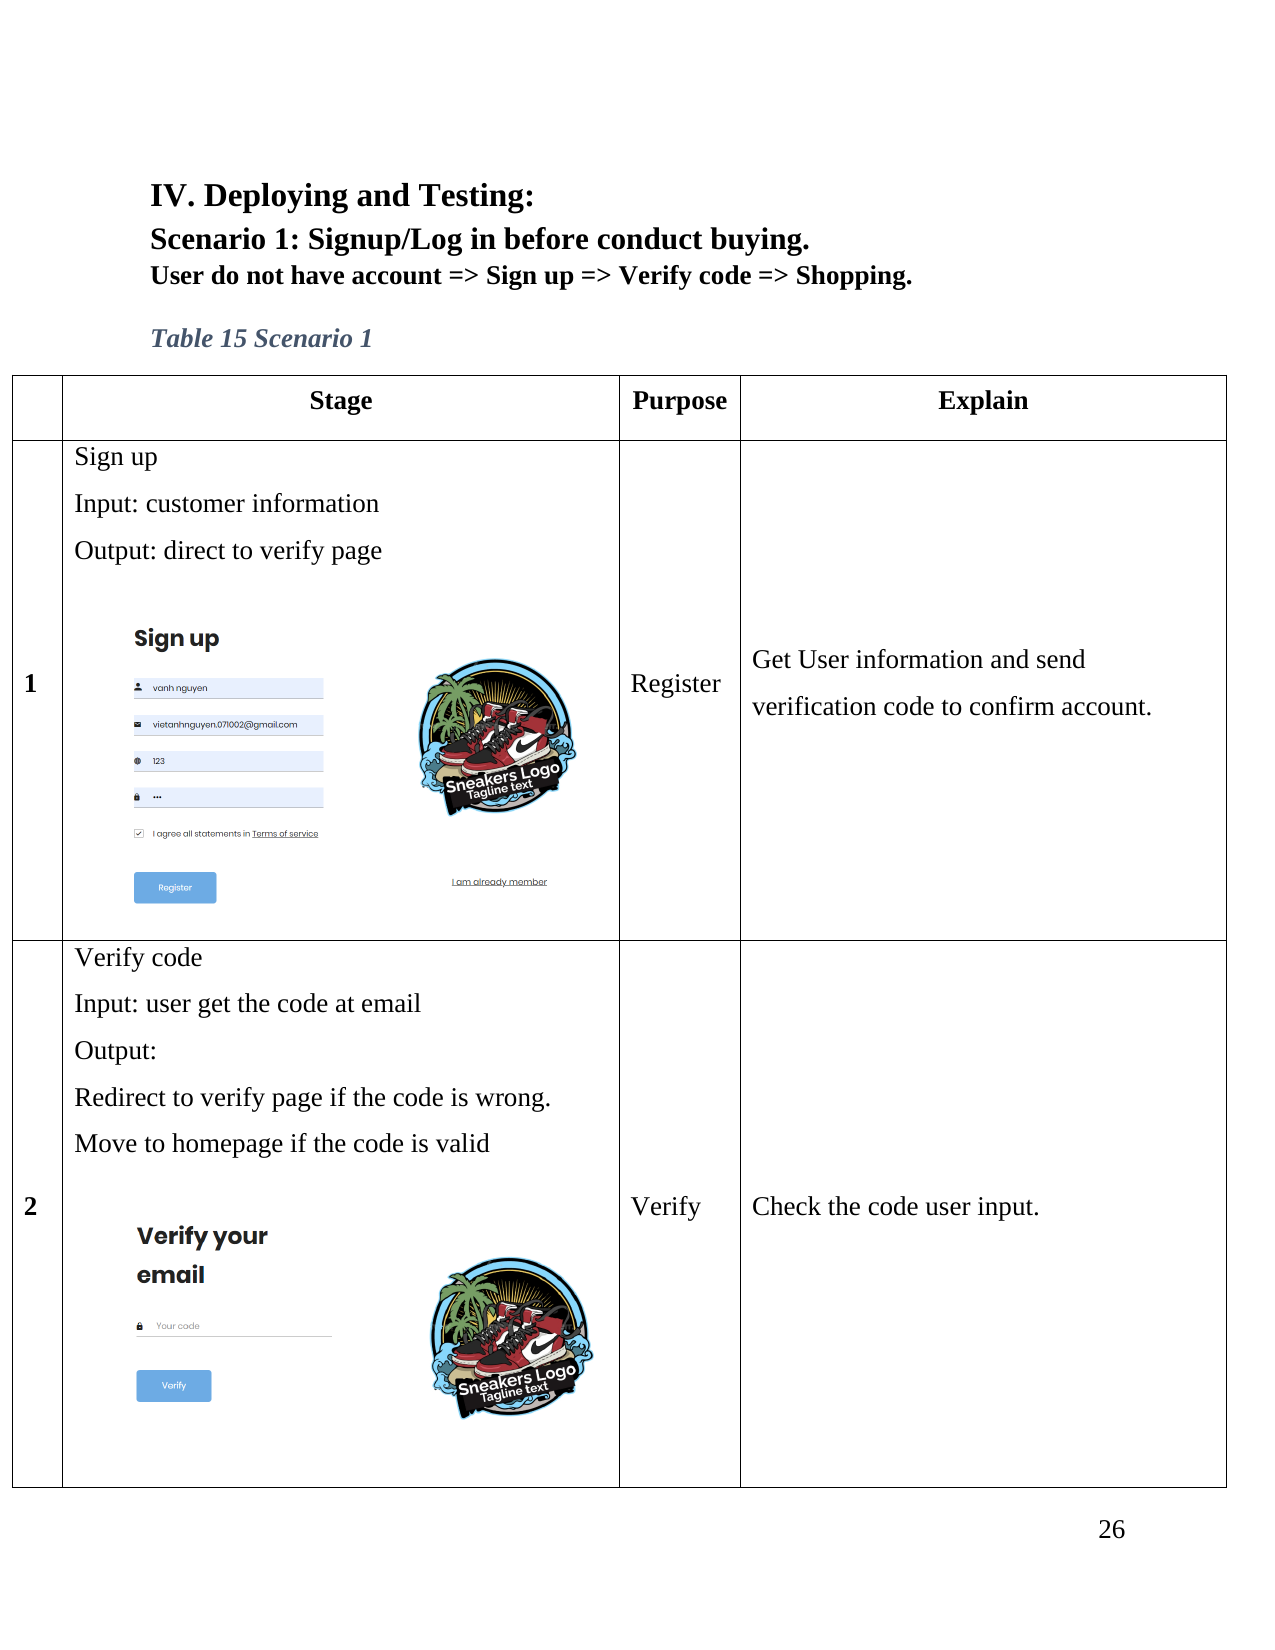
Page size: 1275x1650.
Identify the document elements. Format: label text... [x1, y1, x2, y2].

table_cell Verify code Input: user get the code at email Output: Redirect to verify page if the code is wrong. Move to homepage if the code is valid [63, 941, 619, 1487]
table_cell Sign up Input: customer information Output: direct to verify page [63, 441, 619, 940]
table_cell Register [620, 441, 740, 940]
text Table 15 Scenario 1 [150, 323, 1125, 354]
table_cell Get User information and send verification code to confirm account. [741, 441, 1226, 940]
table_header [13, 376, 62, 439]
picture [74, 1174, 608, 1472]
subtitle Scenario 1: Signup/Log in before conduct buying. [150, 221, 1125, 256]
picture [74, 580, 608, 925]
table_header Explain [741, 376, 1226, 439]
table_header Stage [63, 376, 619, 439]
table_cell Check the code user input. [741, 941, 1226, 1487]
table_cell Verify [620, 941, 740, 1487]
table_cell 2 [13, 941, 62, 1487]
table_cell 1 [13, 441, 62, 940]
subtitle IV. Deploying and Testing: [150, 175, 1125, 213]
table_header Purpose [620, 376, 740, 439]
text User do not have account => Sign up => Verify code => Shopping. [150, 259, 1125, 290]
